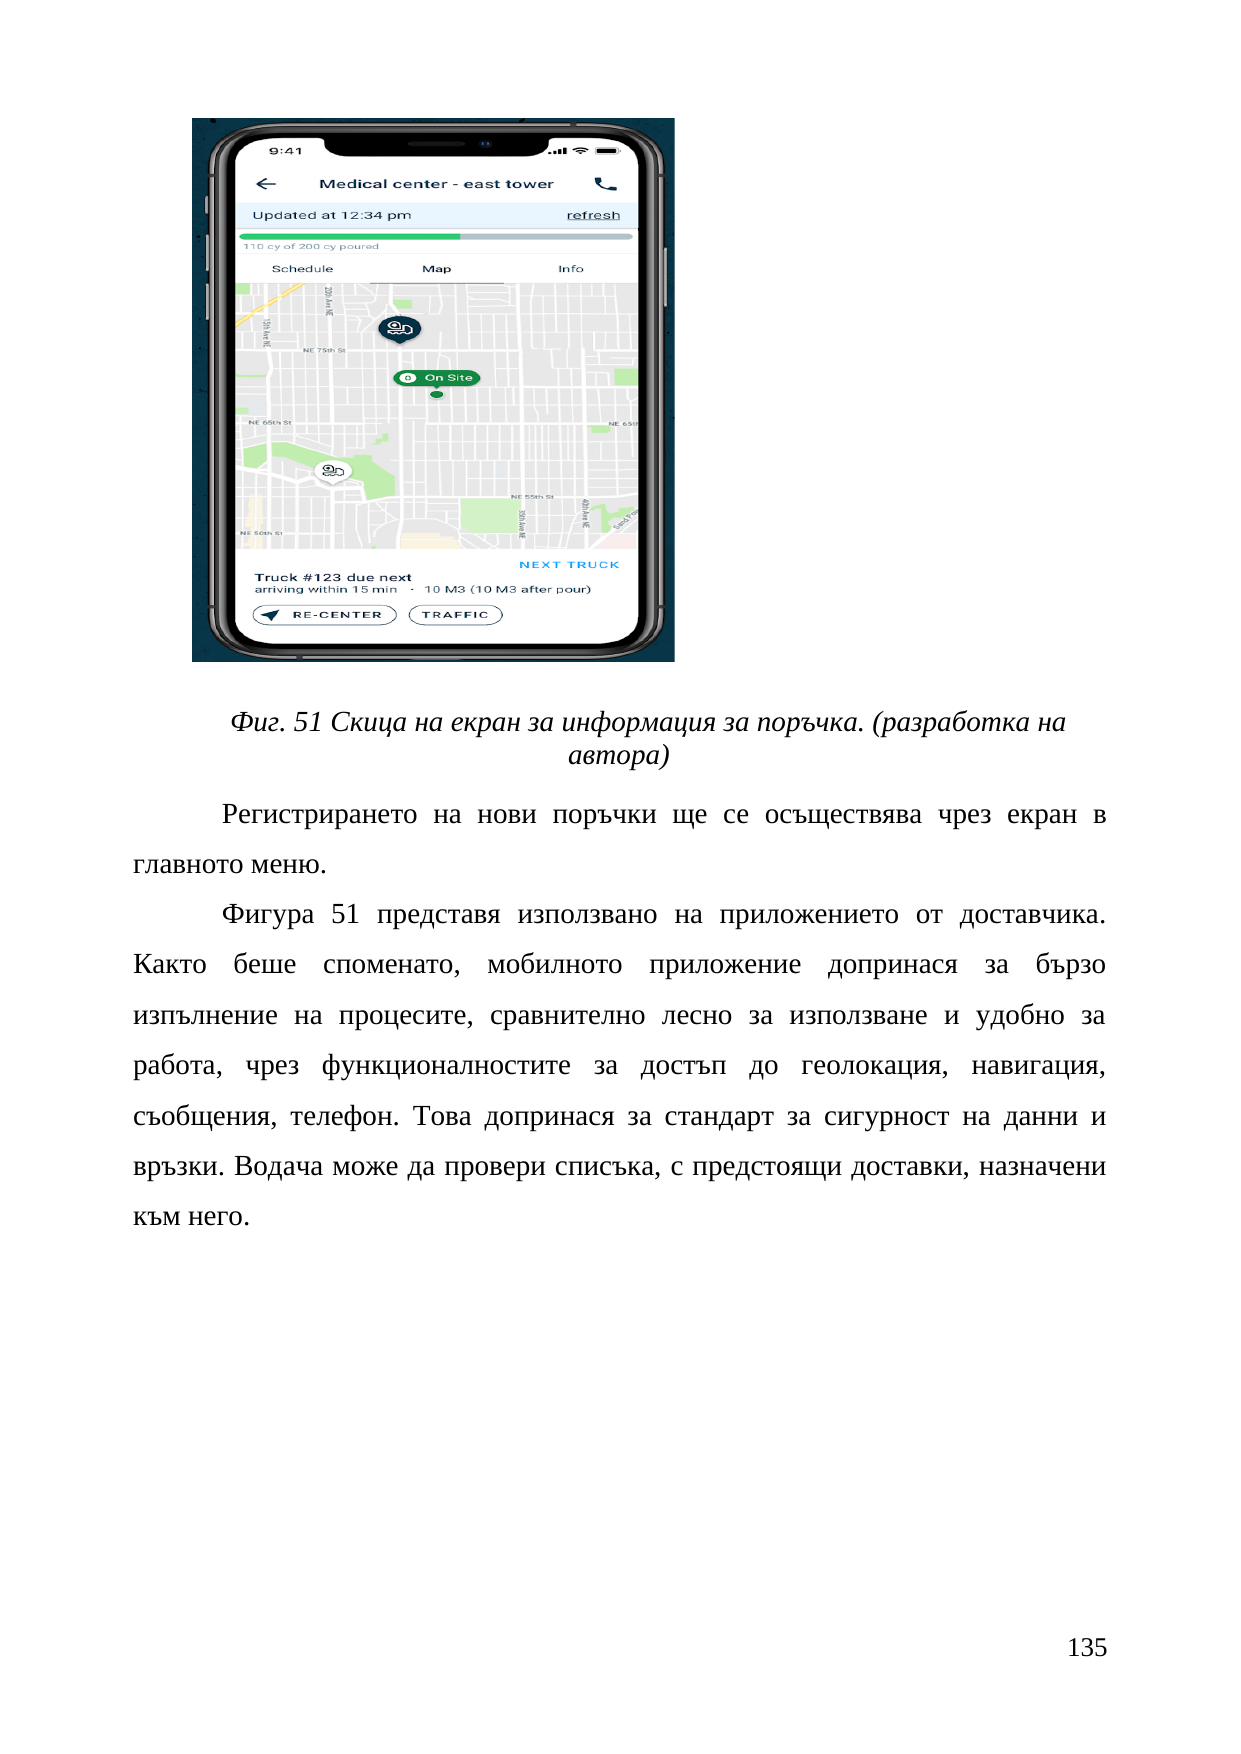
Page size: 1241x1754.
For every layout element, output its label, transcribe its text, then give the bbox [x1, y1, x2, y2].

title Фиг. 51 Скица на екран за информация за поръчка. (разработка на автора) [133, 704, 1107, 771]
picture [192, 118, 675, 662]
text Регистрирането на нови поръчки ще се осъществява чрез екран в главното меню. [133, 796, 1107, 879]
text Фигура 51 представя използвано на приложението от доставчика. Както беше споменато, мобилното приложение допринася за бързо изпълнение на процесите, сравнително лесно за използване и удобно за работа, чрез функционалностите за достъп до геолокация, навигация, съобщения, телефон. Това допринася за стандарт за сигурност на данни и връзки. Водача може да провери списъка, с предстоящи доставки, назначени към него. [133, 896, 1107, 1232]
